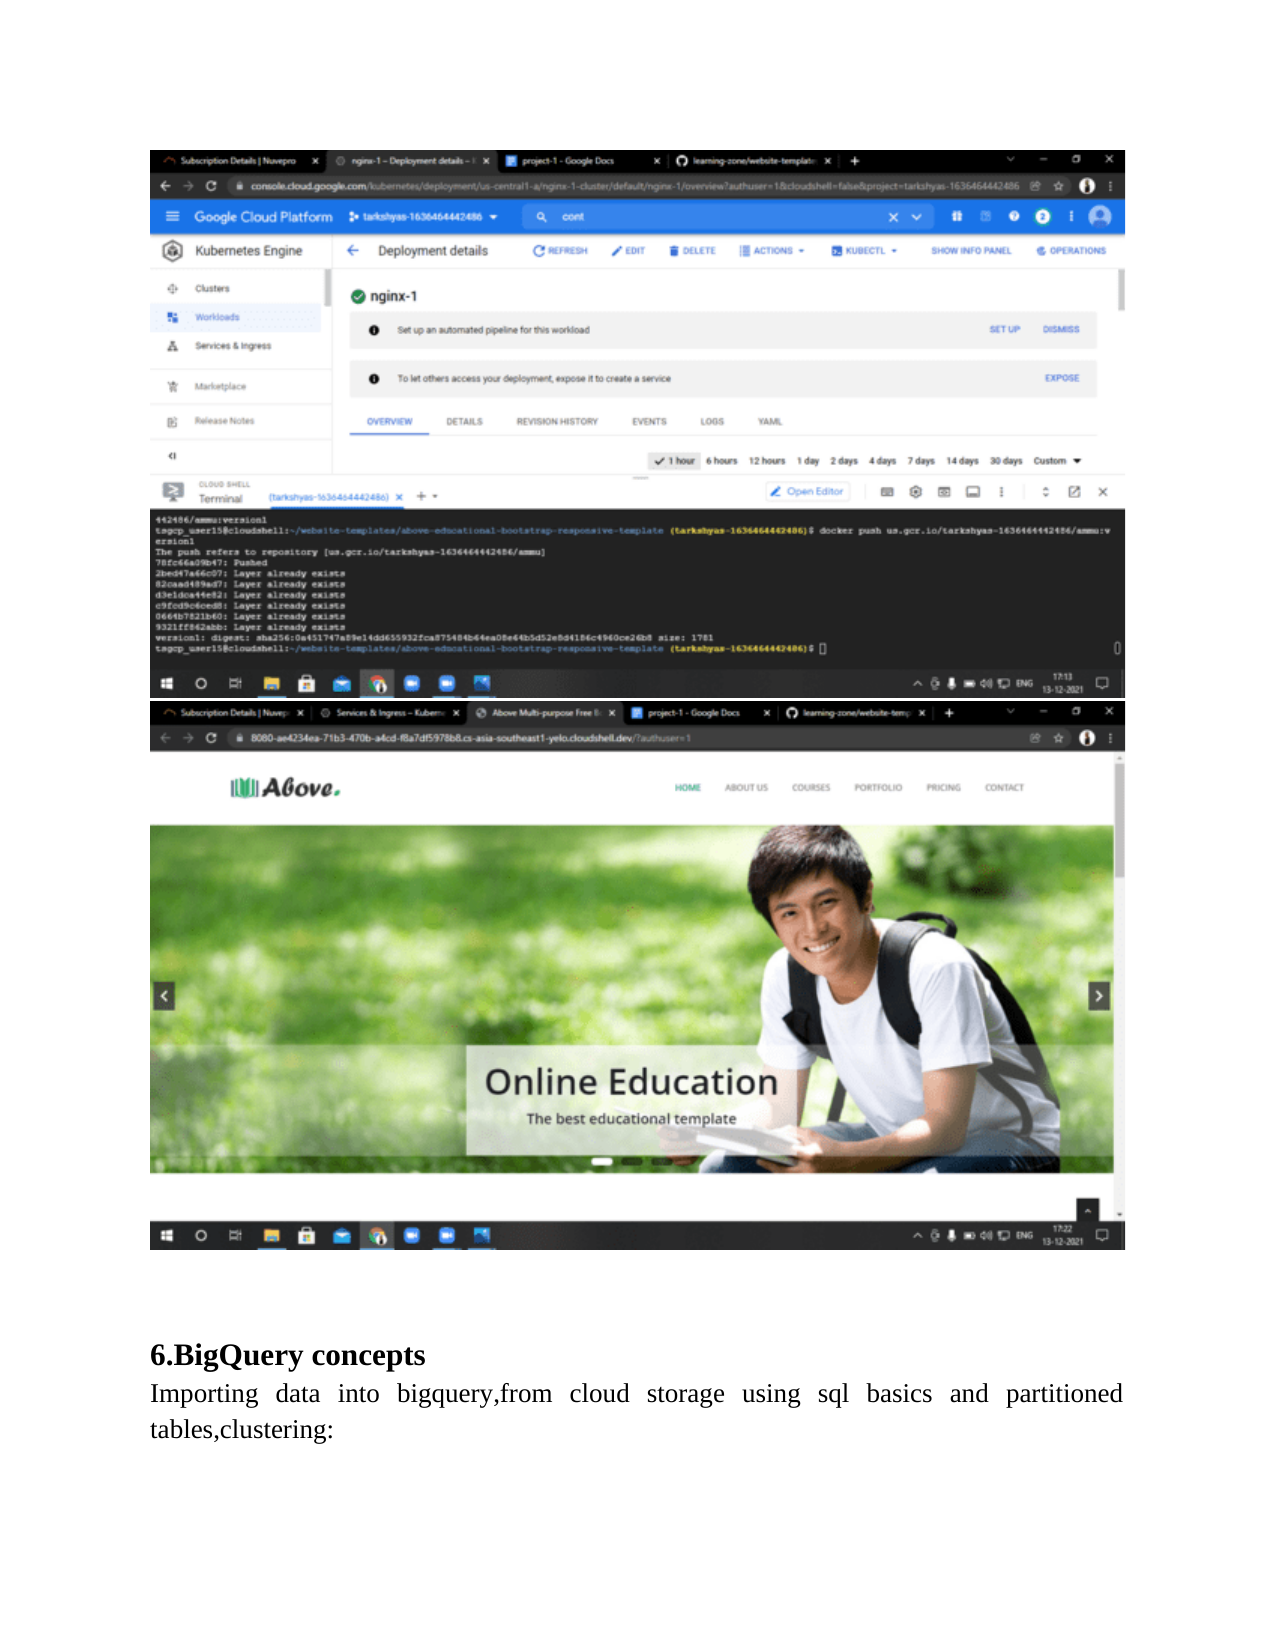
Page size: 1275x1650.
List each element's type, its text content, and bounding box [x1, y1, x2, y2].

picture [150, 701, 1125, 1250]
text 6.BigQuery concepts [150, 1336, 1125, 1372]
picture [150, 150, 1125, 698]
text Importing data into bigquery,from cloud storage using sql basics and partitioned tables,clustering: [150, 1377, 1125, 1444]
